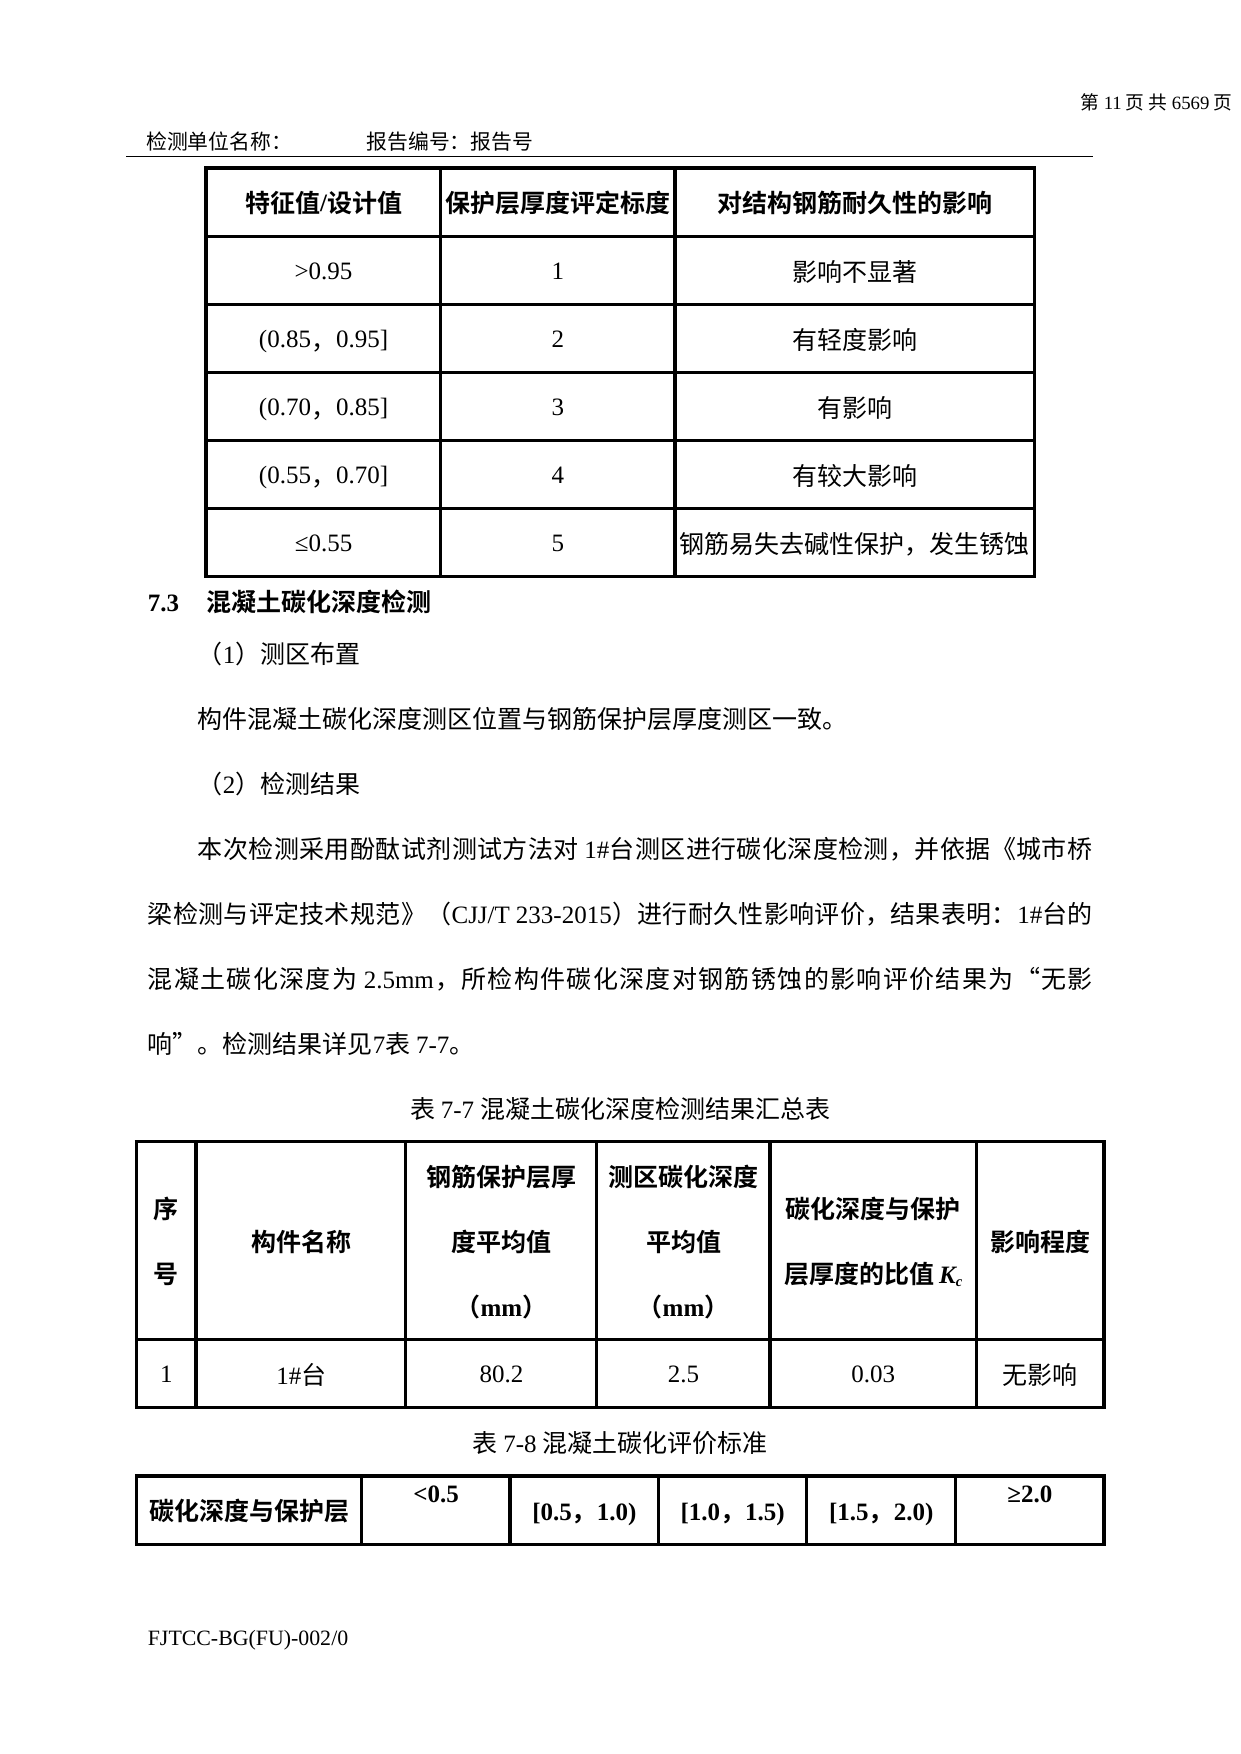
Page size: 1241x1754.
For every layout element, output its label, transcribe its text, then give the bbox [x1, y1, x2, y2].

text 构件混凝土碳化深度测区位置与钢筋保护层厚度测区一致。 [148, 685, 1093, 750]
table_header 碳化深度与保护层厚度的比值Kc [772, 1143, 975, 1338]
table_cell 1 [138, 1341, 194, 1406]
table_cell 1#台 [198, 1341, 404, 1406]
table_header 影响程度 [978, 1143, 1102, 1338]
table_cell >0.95 [208, 238, 439, 303]
table_header [0.5，1.0) [512, 1478, 657, 1542]
text （2）检测结果 [148, 750, 1093, 815]
table_cell 3 [442, 374, 673, 439]
table_header ≥2.0 [957, 1478, 1102, 1542]
table_cell 有较大影响 [677, 442, 1033, 507]
table_header [1.5，2.0) [808, 1478, 954, 1542]
table_cell 有轻度影响 [677, 306, 1033, 371]
text （1）测区布置 [148, 620, 1093, 685]
subtitle 混凝土碳化深度检测 [148, 578, 1093, 620]
table_cell 2 [442, 306, 673, 371]
table_cell 1 [442, 238, 673, 303]
table_cell 4 [442, 442, 673, 507]
table_cell 0.03 [772, 1341, 975, 1406]
table_cell 5 [442, 510, 673, 575]
table_cell 80.2 [407, 1341, 595, 1406]
table_cell (0.70，0.85] [208, 374, 439, 439]
table_header 构件名称 [198, 1143, 404, 1338]
table_header 序号 [138, 1143, 194, 1338]
table_cell 钢筋易失去碱性保护，发生锈蚀 [677, 510, 1033, 575]
table_cell ≤0.55 [208, 510, 439, 575]
table_cell 2.5 [598, 1341, 768, 1406]
table_cell 无影响 [978, 1341, 1102, 1406]
table_header 对结构钢筋耐久性的影响 [677, 170, 1033, 234]
table_cell 影响不显著 [677, 238, 1033, 303]
table_cell (0.55，0.70] [208, 442, 439, 507]
table_header 保护层厚度评定标度 [442, 170, 673, 234]
table_header <0.5 [363, 1478, 508, 1542]
table_header 特征值/设计值 [208, 170, 439, 234]
table_header 碳化深度与保护层 厚度的比值Kc [138, 1478, 360, 1542]
table_header [1.0，1.5) [660, 1478, 805, 1542]
table_cell 有影响 [677, 374, 1033, 439]
table_cell (0.85，0.95] [208, 306, 439, 371]
table_header 钢筋保护层厚度平均值（mm） [407, 1143, 595, 1338]
table_header 测区碳化深度平均值（mm） [598, 1143, 768, 1338]
